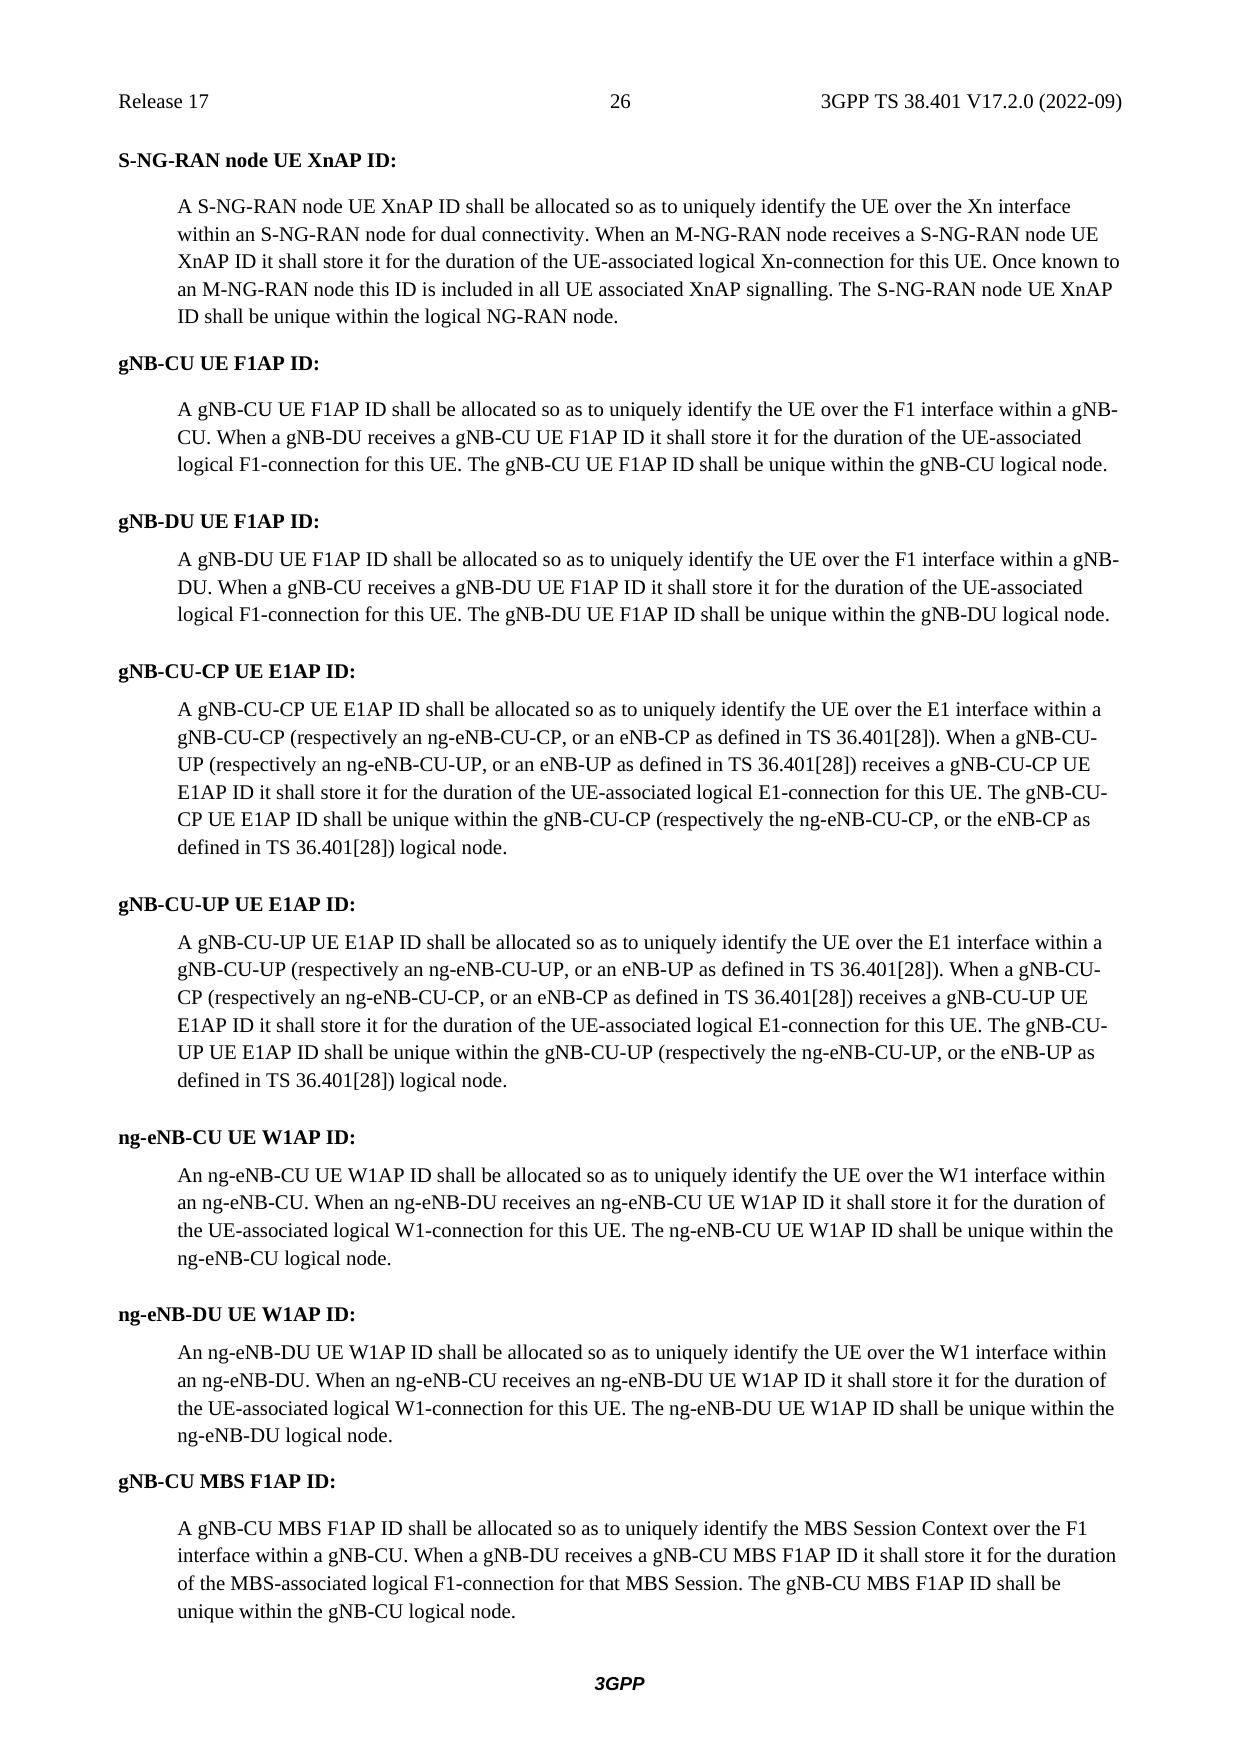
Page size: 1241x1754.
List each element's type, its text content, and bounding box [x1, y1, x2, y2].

text A gNB-CU-CP UE E1AP ID shall be allocated so as to uniquely identify the UE over the E1 interface within a gNB-CU-CP (respectively an ng-eNB-CU-CP, or an eNB-CP as defined in TS 36.401[28]). When a gNB-CU-UP (respectively an ng-eNB-CU-UP, or an eNB-UP as defined in TS 36.401[28]) receives a gNB-CU-CP UE E1AP ID it shall store it for the duration of the UE-associated logical E1-connection for this UE. The gNB-CU-CP UE E1AP ID shall be unique within the gNB-CU-CP (respectively the ng-eNB-CU-CP, or the eNB-CP as defined in TS 36.401[28]) logical node. [177, 697, 1122, 859]
text A gNB-CU UE F1AP ID shall be allocated so as to uniquely identify the UE over the F1 interface within a gNB-CU. When a gNB-DU receives a gNB-CU UE F1AP ID it shall store it for the duration of the UE-associated logical F1-connection for this UE. The gNB-CU UE F1AP ID shall be unique within the gNB-CU logical node. [177, 397, 1122, 476]
text An ng-eNB-CU UE W1AP ID shall be allocated so as to uniquely identify the UE over the W1 interface within an ng-eNB-CU. When an ng-eNB-DU receives an ng-eNB-CU UE W1AP ID it shall store it for the duration of the UE-associated logical W1-connection for this UE. The ng-eNB-CU UE W1AP ID shall be unique within the ng-eNB-CU logical node. [177, 1163, 1122, 1269]
text gNB-CU-UP UE E1AP ID: [118, 892, 1122, 916]
text gNB-CU UE F1AP ID: [118, 351, 1122, 375]
text ng-eNB-DU UE W1AP ID: [118, 1302, 1122, 1326]
text A S-NG-RAN node UE XnAP ID shall be allocated so as to uniquely identify the UE over the Xn interface within an S-NG-RAN node for dual connectivity. When an M-NG-RAN node receives a S-NG-RAN node UE XnAP ID it shall store it for the duration of the UE-associated logical Xn-connection for this UE. Once known to an M-NG-RAN node this ID is included in all UE associated XnAP signalling. The S-NG-RAN node UE XnAP ID shall be unique within the logical NG-RAN node. [148, 194, 1122, 328]
text gNB-DU UE F1AP ID: [118, 509, 1122, 533]
text A gNB-DU UE F1AP ID shall be allocated so as to uniquely identify the UE over the F1 interface within a gNB-DU. When a gNB-CU receives a gNB-DU UE F1AP ID it shall store it for the duration of the UE-associated logical F1-connection for this UE. The gNB-DU UE F1AP ID shall be unique within the gNB-DU logical node. [177, 547, 1122, 626]
text gNB-CU-CP UE E1AP ID: [118, 659, 1122, 683]
text An ng-eNB-DU UE W1AP ID shall be allocated so as to uniquely identify the UE over the W1 interface within an ng-eNB-DU. When an ng-eNB-CU receives an ng-eNB-DU UE W1AP ID it shall store it for the duration of the UE-associated logical W1-connection for this UE. The ng-eNB-DU UE W1AP ID shall be unique within the ng-eNB-DU logical node. [177, 1340, 1122, 1447]
text ng-eNB-CU UE W1AP ID: [118, 1124, 1122, 1149]
text S-NG-RAN node UE XnAP ID: [118, 147, 1122, 172]
text A gNB-CU MBS F1AP ID shall be allocated so as to uniquely identify the MBS Session Context over the F1 interface within a gNB-CU. When a gNB-DU receives a gNB-CU MBS F1AP ID it shall store it for the duration of the MBS-associated logical F1-connection for that MBS Session. The gNB-CU MBS F1AP ID shall be unique within the gNB-CU logical node. [177, 1516, 1122, 1623]
text A gNB-CU-UP UE E1AP ID shall be allocated so as to uniquely identify the UE over the E1 interface within a gNB-CU-UP (respectively an ng-eNB-CU-UP, or an eNB-UP as defined in TS 36.401[28]). When a gNB-CU-CP (respectively an ng-eNB-CU-CP, or an eNB-CP as defined in TS 36.401[28]) receives a gNB-CU-UP UE E1AP ID it shall store it for the duration of the UE-associated logical E1-connection for this UE. The gNB-CU-UP UE E1AP ID shall be unique within the gNB-CU-UP (respectively the ng-eNB-CU-UP, or the eNB-UP as defined in TS 36.401[28]) logical node. [177, 930, 1122, 1092]
text gNB-CU MBS F1AP ID: [118, 1469, 1122, 1493]
